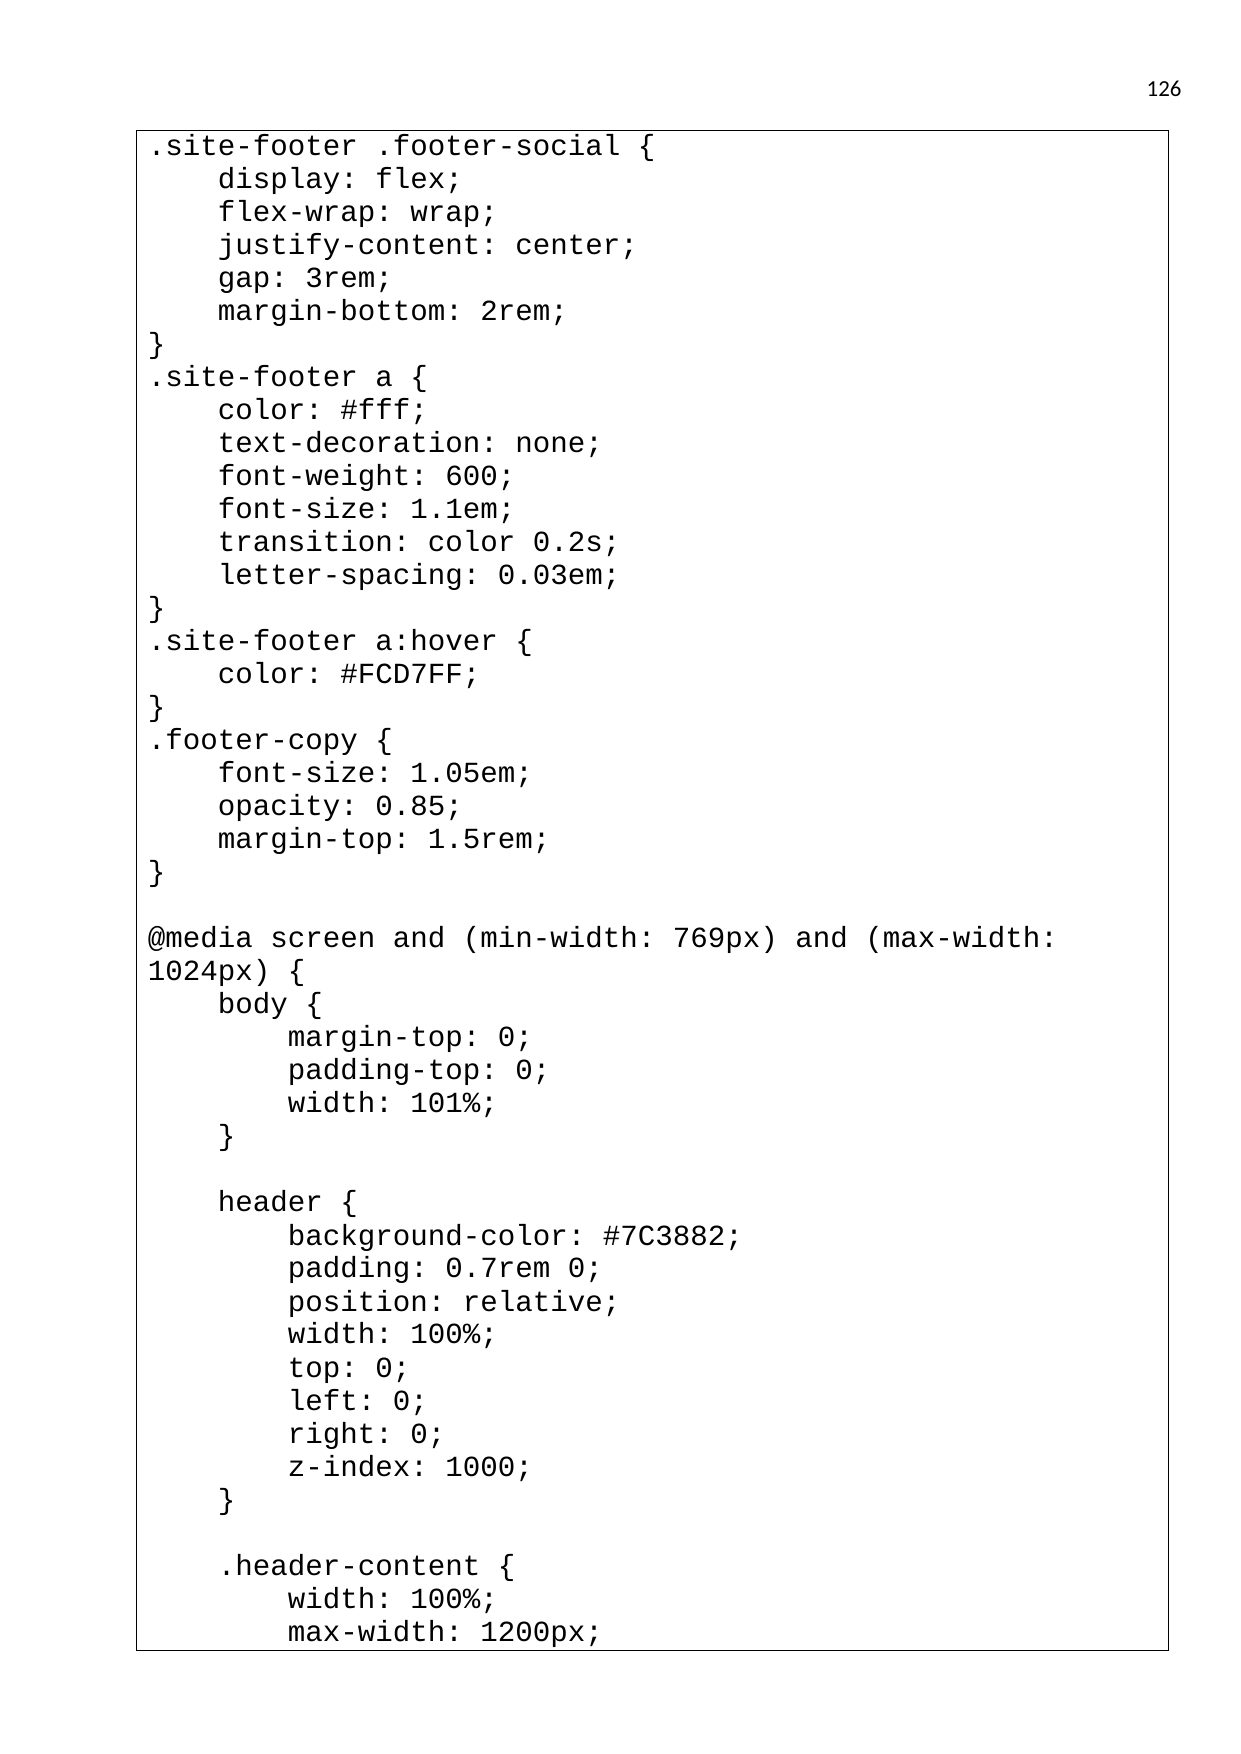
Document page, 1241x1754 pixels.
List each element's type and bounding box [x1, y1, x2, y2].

table_header [137, 131, 1168, 1650]
